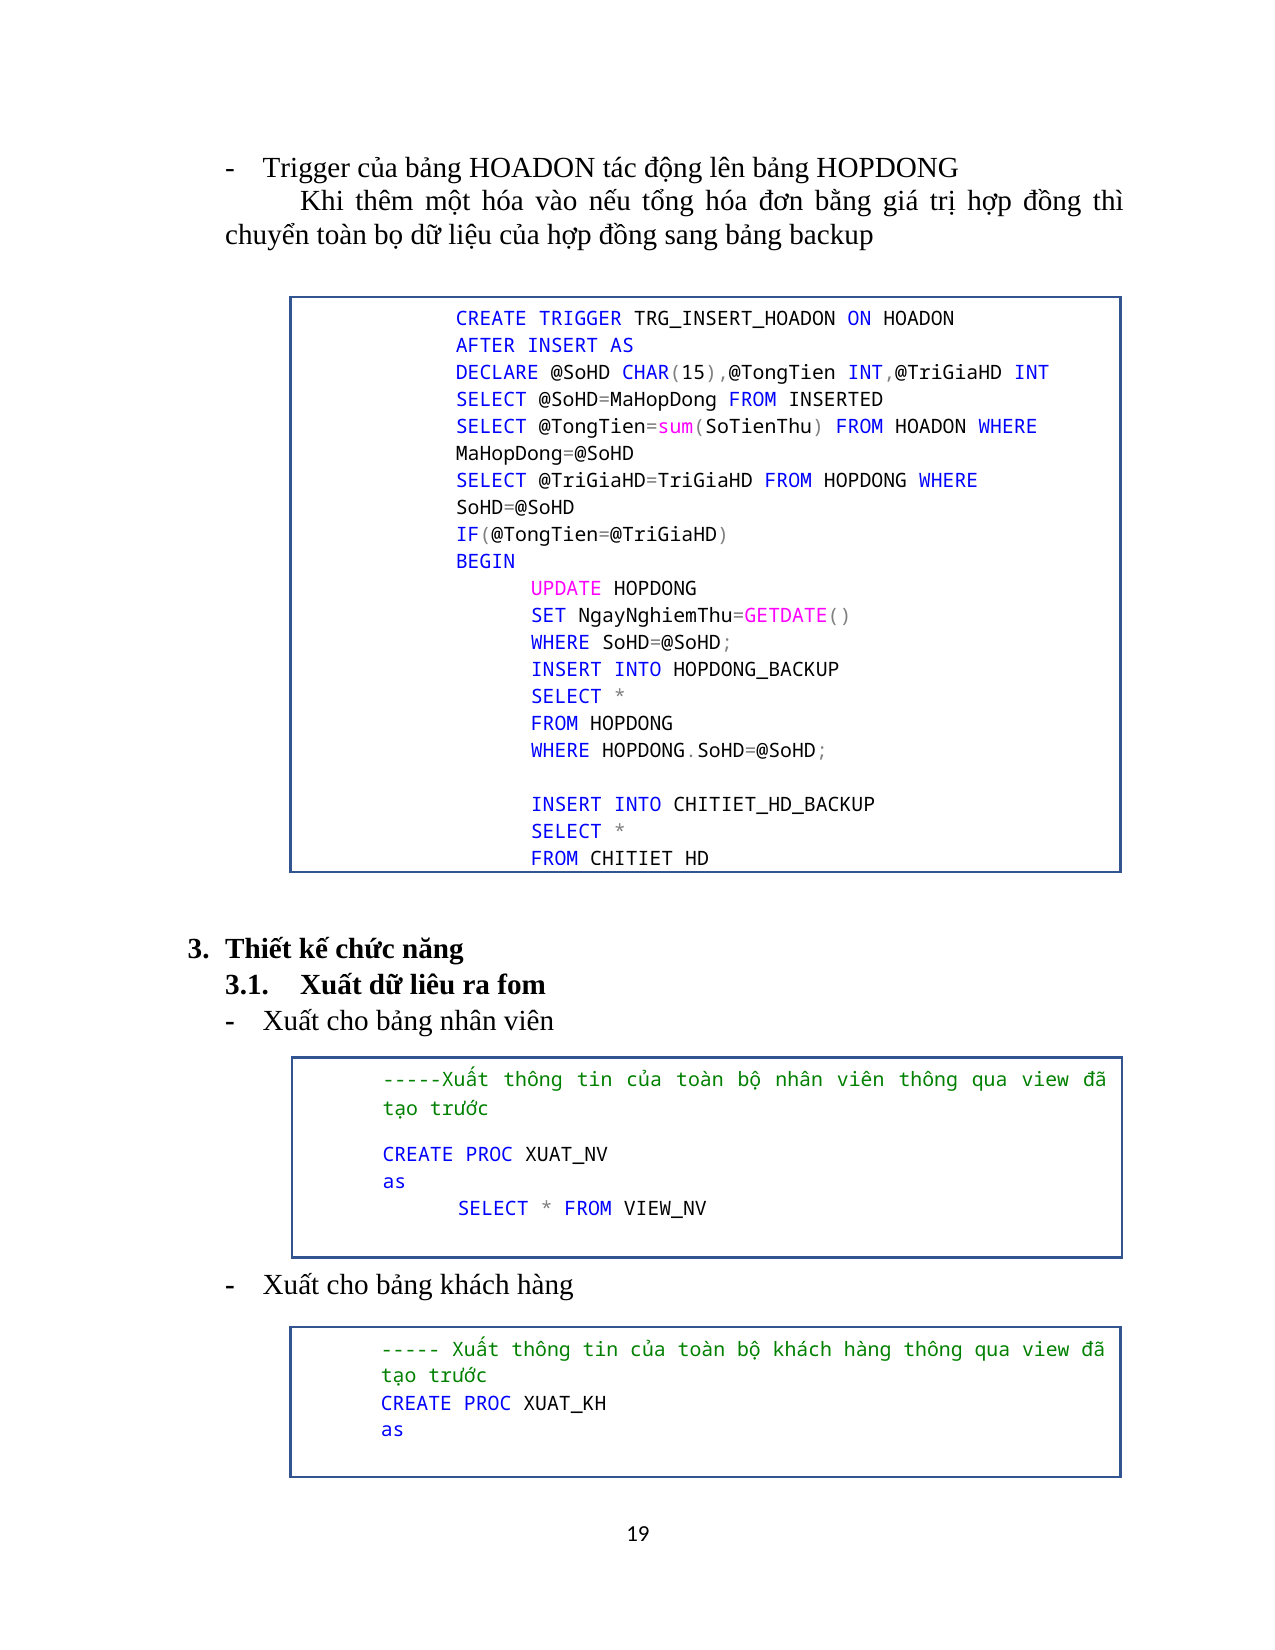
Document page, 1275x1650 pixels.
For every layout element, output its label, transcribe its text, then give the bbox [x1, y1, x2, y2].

list Xuất cho bảng khách hàng [225, 1267, 1125, 1301]
list Xuất dữ liêu ra fom [225, 967, 1125, 1001]
text Khi thêm một hóa vào nếu tổng hóa đơn bằng giá trị hợp đồng thì chuyển toàn bọ dữ liệu của hợp đồng sang bảng backup [225, 183, 1125, 251]
list Thiết kế chức năng [187, 931, 1125, 964]
list Xuất cho bảng nhân viên [225, 1003, 1125, 1037]
list Trigger của bảng HOADON tác động lên bảng HOPDONG [225, 150, 1125, 183]
